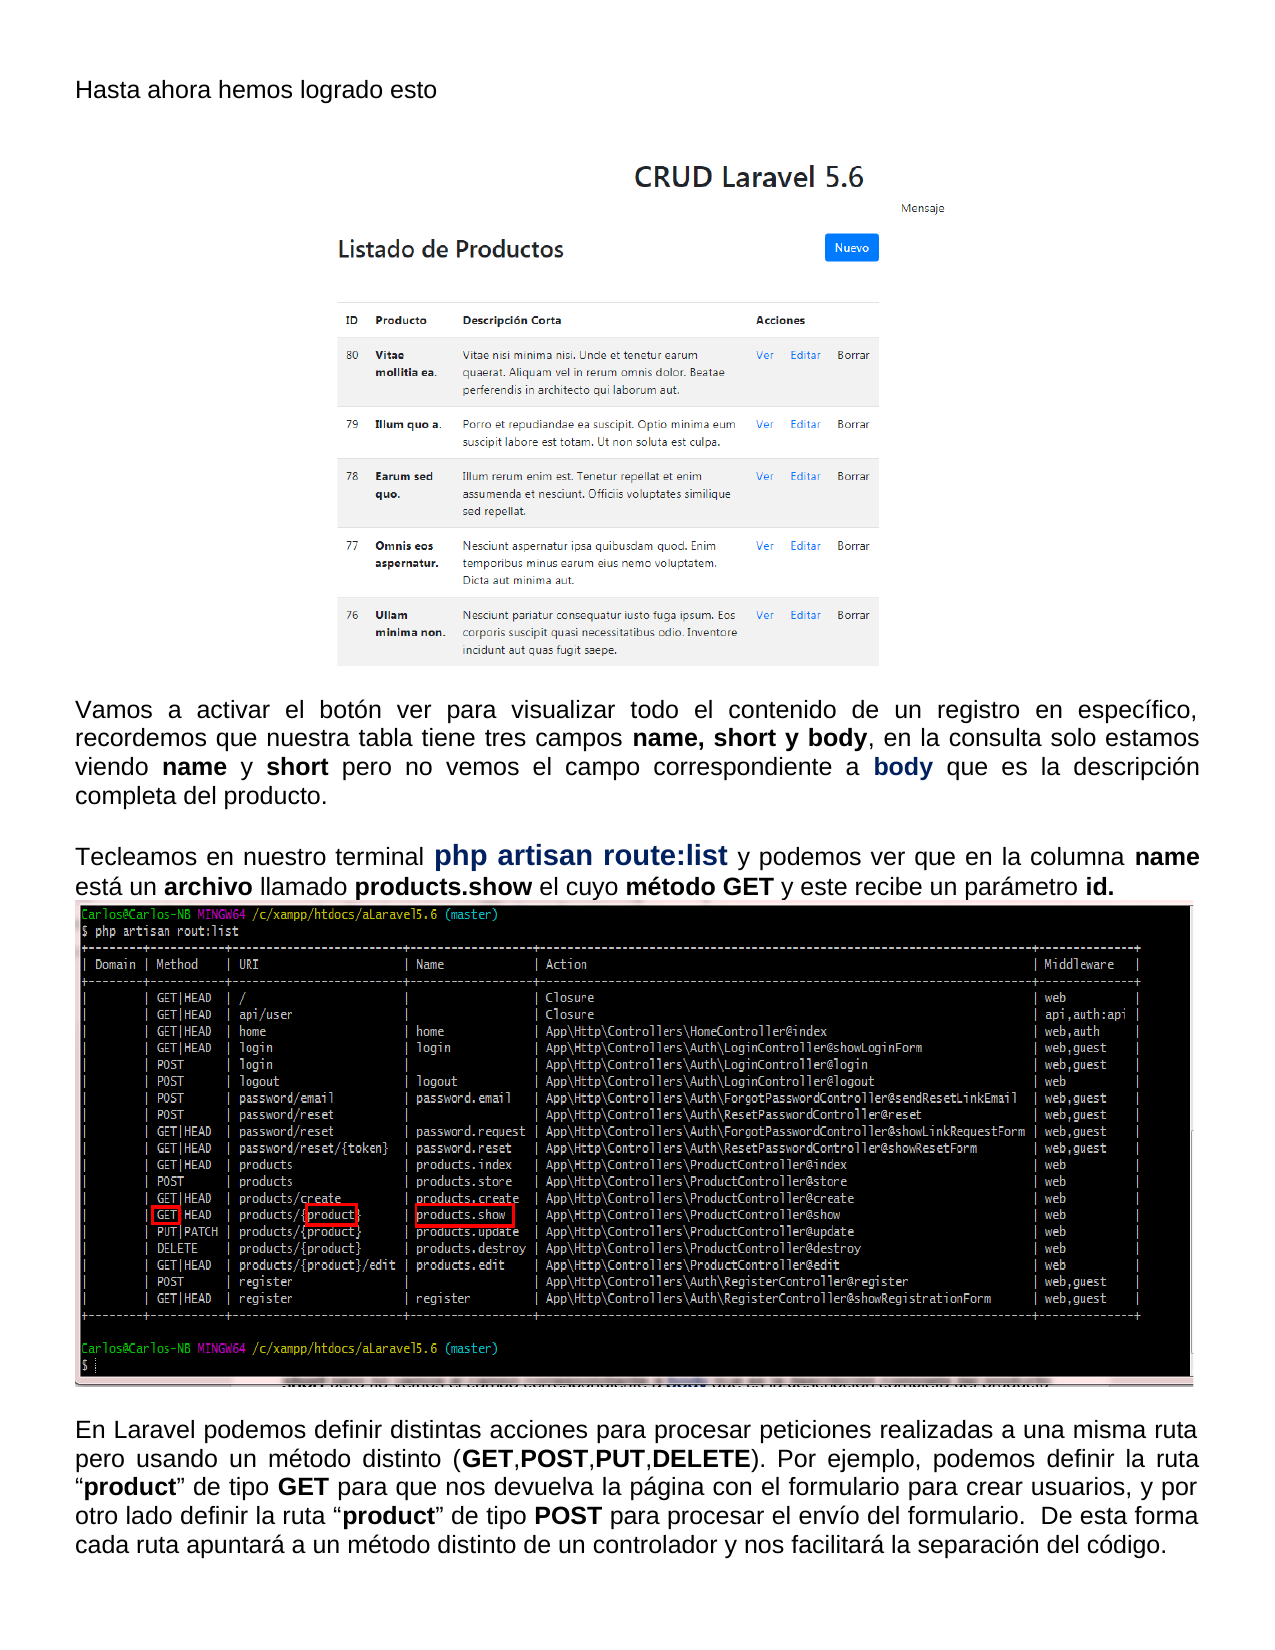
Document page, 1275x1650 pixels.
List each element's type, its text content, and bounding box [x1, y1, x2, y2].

text En Laravel podemos definir distintas acciones para procesar peticiones realizadas a una misma ruta pero usando un método distinto (GET,POST,PUT,DELETE). Por ejemplo, podemos definir la ruta “product” de tipo GET para que nos devuelva la página con el formulario para crear usuarios, y por otro lado definir la ruta “product” de tipo POST para procesar el envío del formulario. De esta forma cada ruta apuntará a un método distinto de un controlador y nos facilitará la separación del código. [75, 1415, 1200, 1559]
picture [224, 161, 1051, 666]
text Hasta ahora hemos logrado esto [75, 75, 1200, 104]
text Vamos a activar el botón ver para visualizar todo el contenido de un registro en específico, recordemos que nuestra tabla tiene tres campos name, short y body, en la consulta solo estamos viendo name y short pero no vemos el campo correspondiente a body que es la descripción completa del producto. [75, 695, 1200, 810]
picture [75, 900, 1194, 1387]
text Tecleamos en nuestro terminal php artisan route:list y podemos ver que en la columna name está un archivo llamado products.show el cuyo método GET y este recibe un parámetro id. [75, 838, 1200, 901]
